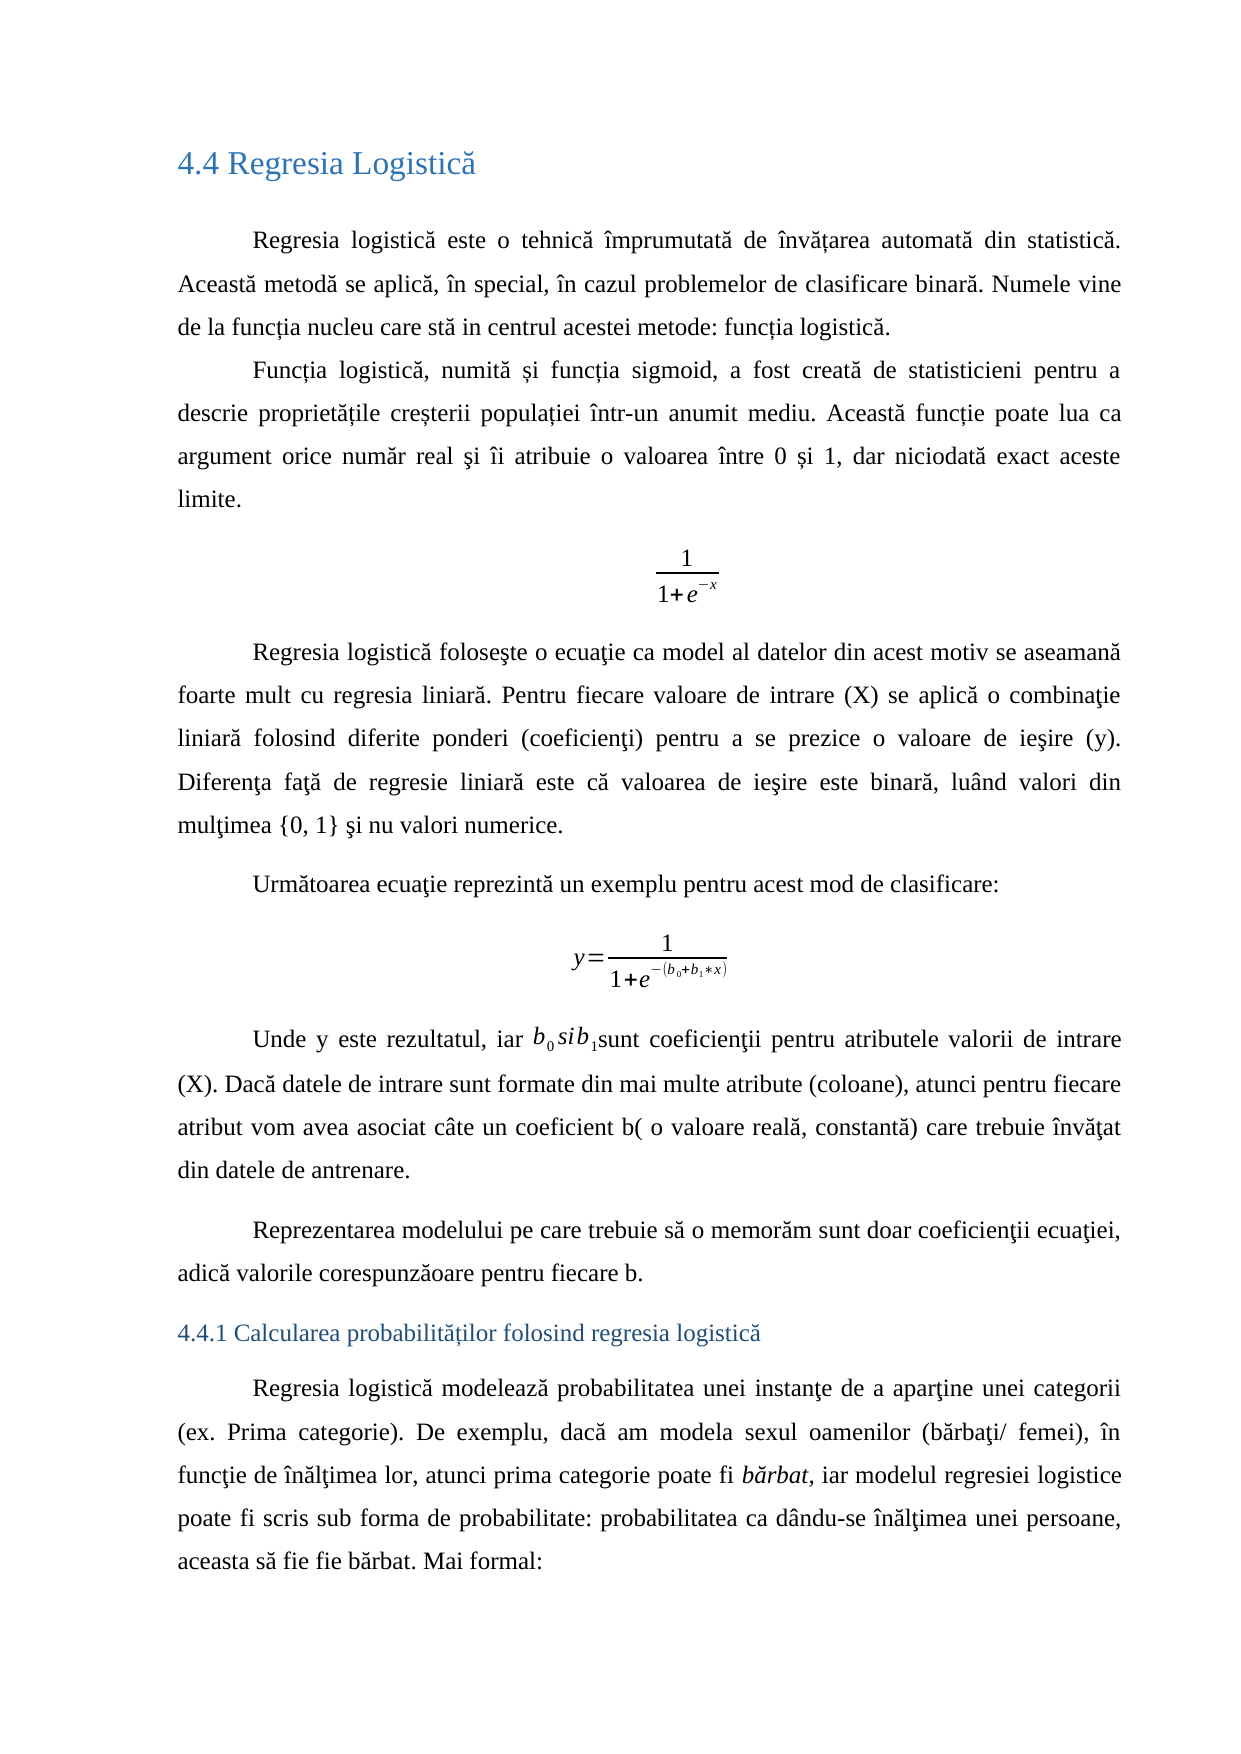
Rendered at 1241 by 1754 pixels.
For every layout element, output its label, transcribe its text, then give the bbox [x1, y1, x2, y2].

text Unde y este rezultatul, iar sunt coeficienţii pentru atributele valorii de intrare (X). Dacă datele de intrare sunt formate din mai multe atribute (coloane), atunci pentru fiecare atribut vom avea asociat câte un coeficient b( o valoare reală, constantă) care trebuie învăţat din datele de antrenare. [177, 1023, 1122, 1184]
text Următoarea ecuaţie reprezintă un exemplu pentru acest mod de clasificare: [177, 869, 1122, 898]
subtitle 4.4 Regresia Logistică [177, 143, 1122, 181]
text Reprezentarea modelului pe care trebuie să o memorăm sunt doar coeficienţii ecuaţiei, adică valorile corespunzăoare pentru fiecare b. [177, 1215, 1122, 1287]
subtitle 4.4.1 Calcularea probabilităților folosind regresia logistică [177, 1318, 1122, 1347]
text Regresia logistică foloseşte o ecuaţie ca model al datelor din acest motiv se aseamană foarte mult cu regresia liniară. Pentru fiecare valoare de intrare (X) se aplică o combinaţie liniară folosind diferite ponderi (coeficienţi) pentru a se prezice o valoare de ieşire (y). Diferenţa faţă de regresie liniară este că valoarea de ieşire este binară, luând valori din mulţimea {0, 1} şi nu valori numerice. [177, 637, 1122, 838]
text Regresia logistică modelează probabilitatea unei instanţe de a aparţine unei categorii (ex. Prima categorie). De exemplu, dacă am modela sexul oamenilor (bărbaţi/ femei), în funcţie de înălţimea lor, atunci prima categorie poate fi bărbat, iar modelul regresiei logistice poate fi scris sub forma de probabilitate: probabilitatea ca dându-se înălţimea unei persoane, aceasta să fie fie bărbat. Mai formal: [177, 1373, 1122, 1575]
text Regresia logistică este o tehnică împrumutată de învățarea automată din statistică. Această metodă se aplică, în special, în cazul problemelor de clasificare binară. Numele vine de la funcția nucleu care stă in centrul acestei metode: funcția logistică. Funcția logistică, numită și funcția sigmoid, a fost creată de statisticieni pentru a descrie proprietățile creșterii populației într-un anumit mediu. Această funcție poate lua ca argument orice număr real şi îi atribuie o valoarea între 0 și 1, dar niciodată exact aceste limite. [177, 226, 1122, 513]
